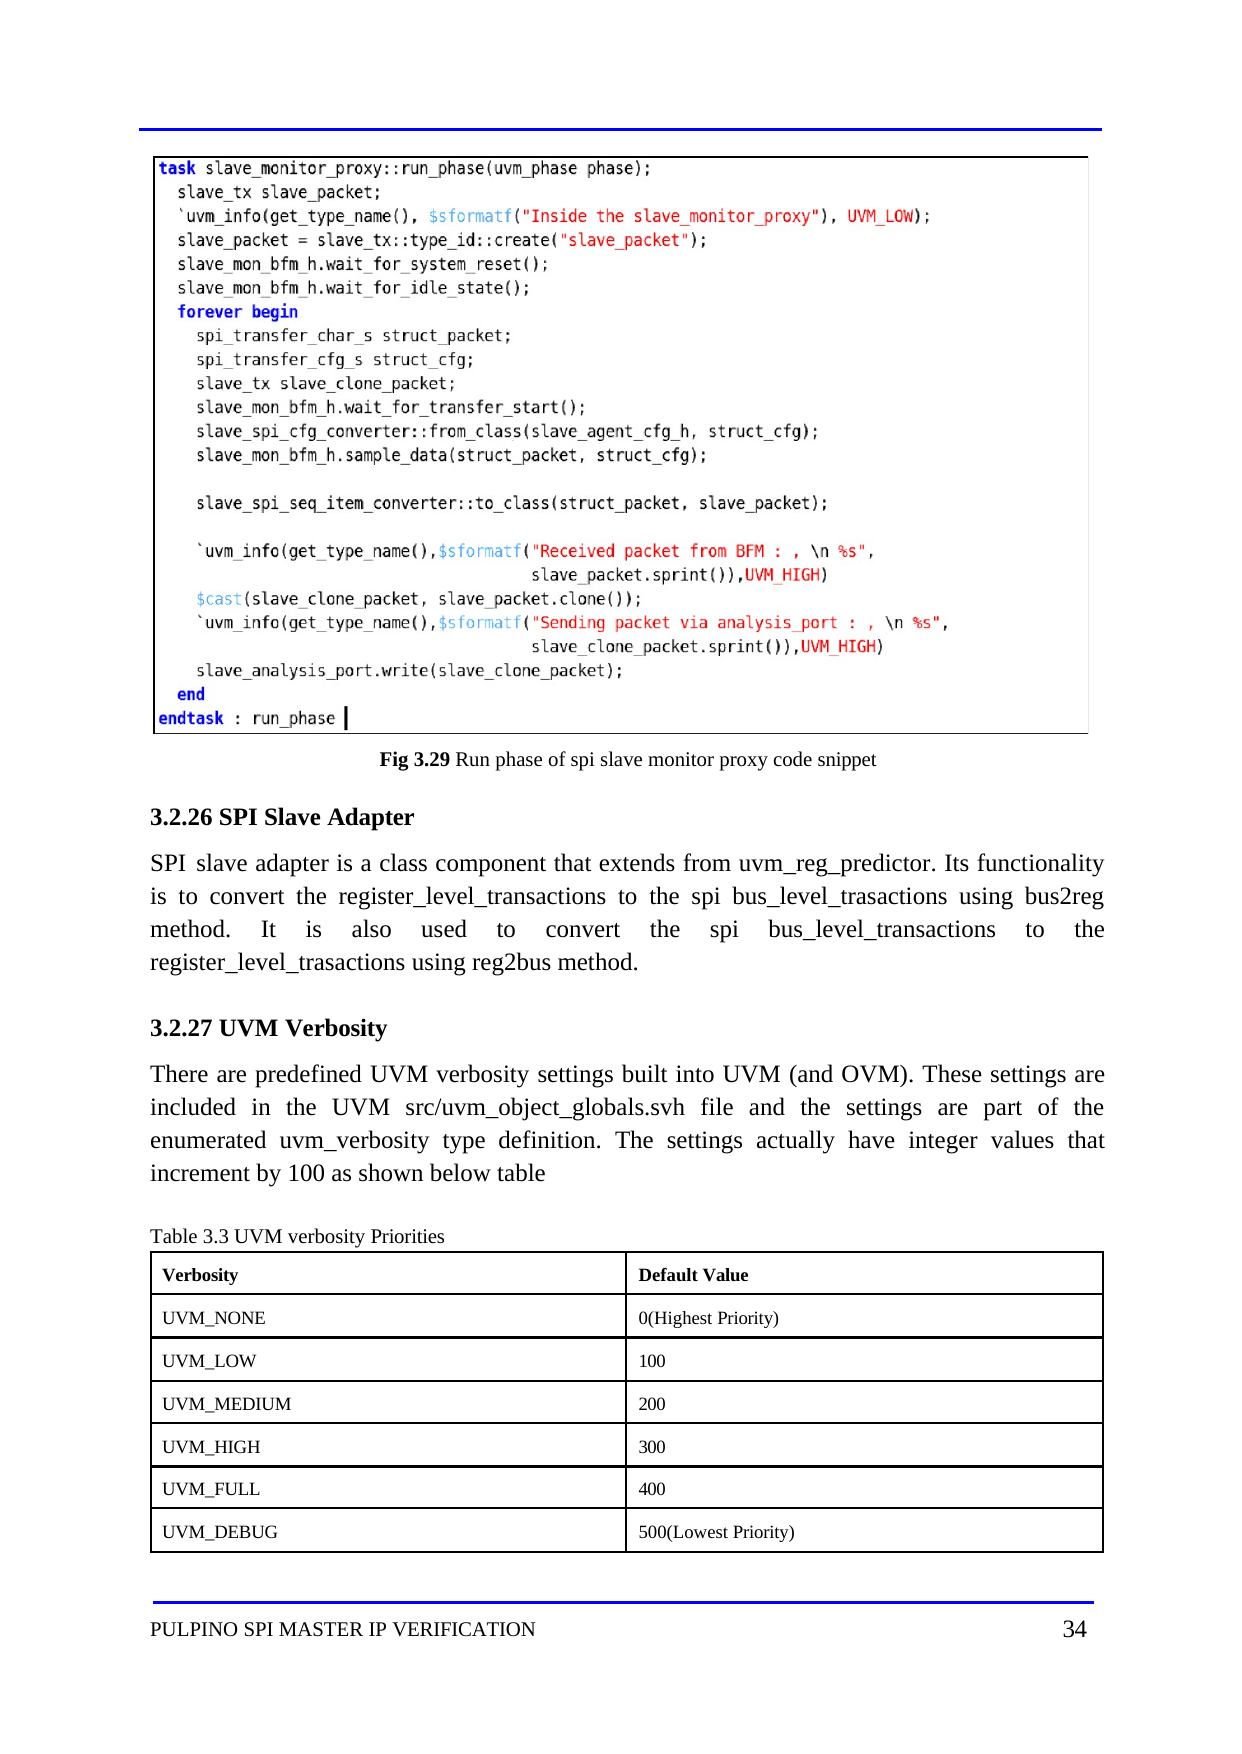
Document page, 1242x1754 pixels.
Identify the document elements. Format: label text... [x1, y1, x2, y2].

subtitle UVM Verbosity [150, 1013, 1142, 1042]
table_cell 100 [627, 1339, 1102, 1380]
text SPI slave adapter is a class component that extends from uvm_reg_predictor. Its functionality is to convert the register_level_transactions to the spi bus_level_trasactions using bus2reg method. It is also used to convert the spi bus_level_transactions to the register_level_trasactions using reg2bus method. [150, 848, 1106, 976]
table_cell UVM_DEBUG [152, 1509, 625, 1551]
table_header Verbosity [152, 1253, 625, 1293]
subtitle SPI Slave Adapter [150, 802, 1142, 831]
text Fig 3.29 Run phase of spi slave monitor proxy code snippet [129, 747, 1127, 771]
text There are predefined UVM verbosity settings built into UVM (and OVM). These settings are included in the UVM src/uvm_object_globals.svh file and the settings are part of the enumerated uvm_verbosity type definition. The settings actually have integer values that increment by 100 as shown below table [150, 1059, 1106, 1186]
table_cell UVM_LOW [152, 1339, 625, 1380]
table_cell 200 [627, 1382, 1102, 1422]
table_cell UVM_MEDIUM [152, 1382, 625, 1422]
table_cell 0(Highest Priority) [627, 1295, 1102, 1336]
table_cell 500(Lowest Priority) [627, 1509, 1102, 1551]
table_header Default Value [627, 1253, 1102, 1293]
table_cell UVM_NONE [152, 1295, 625, 1336]
picture [153, 156, 1089, 734]
table_cell 400 [627, 1468, 1102, 1507]
text Table 3.3 UVM verbosity Priorities [150, 1224, 1142, 1248]
table_cell UVM_HIGH [152, 1424, 625, 1465]
table_cell 300 [627, 1424, 1102, 1465]
table_cell UVM_FULL [152, 1468, 625, 1507]
